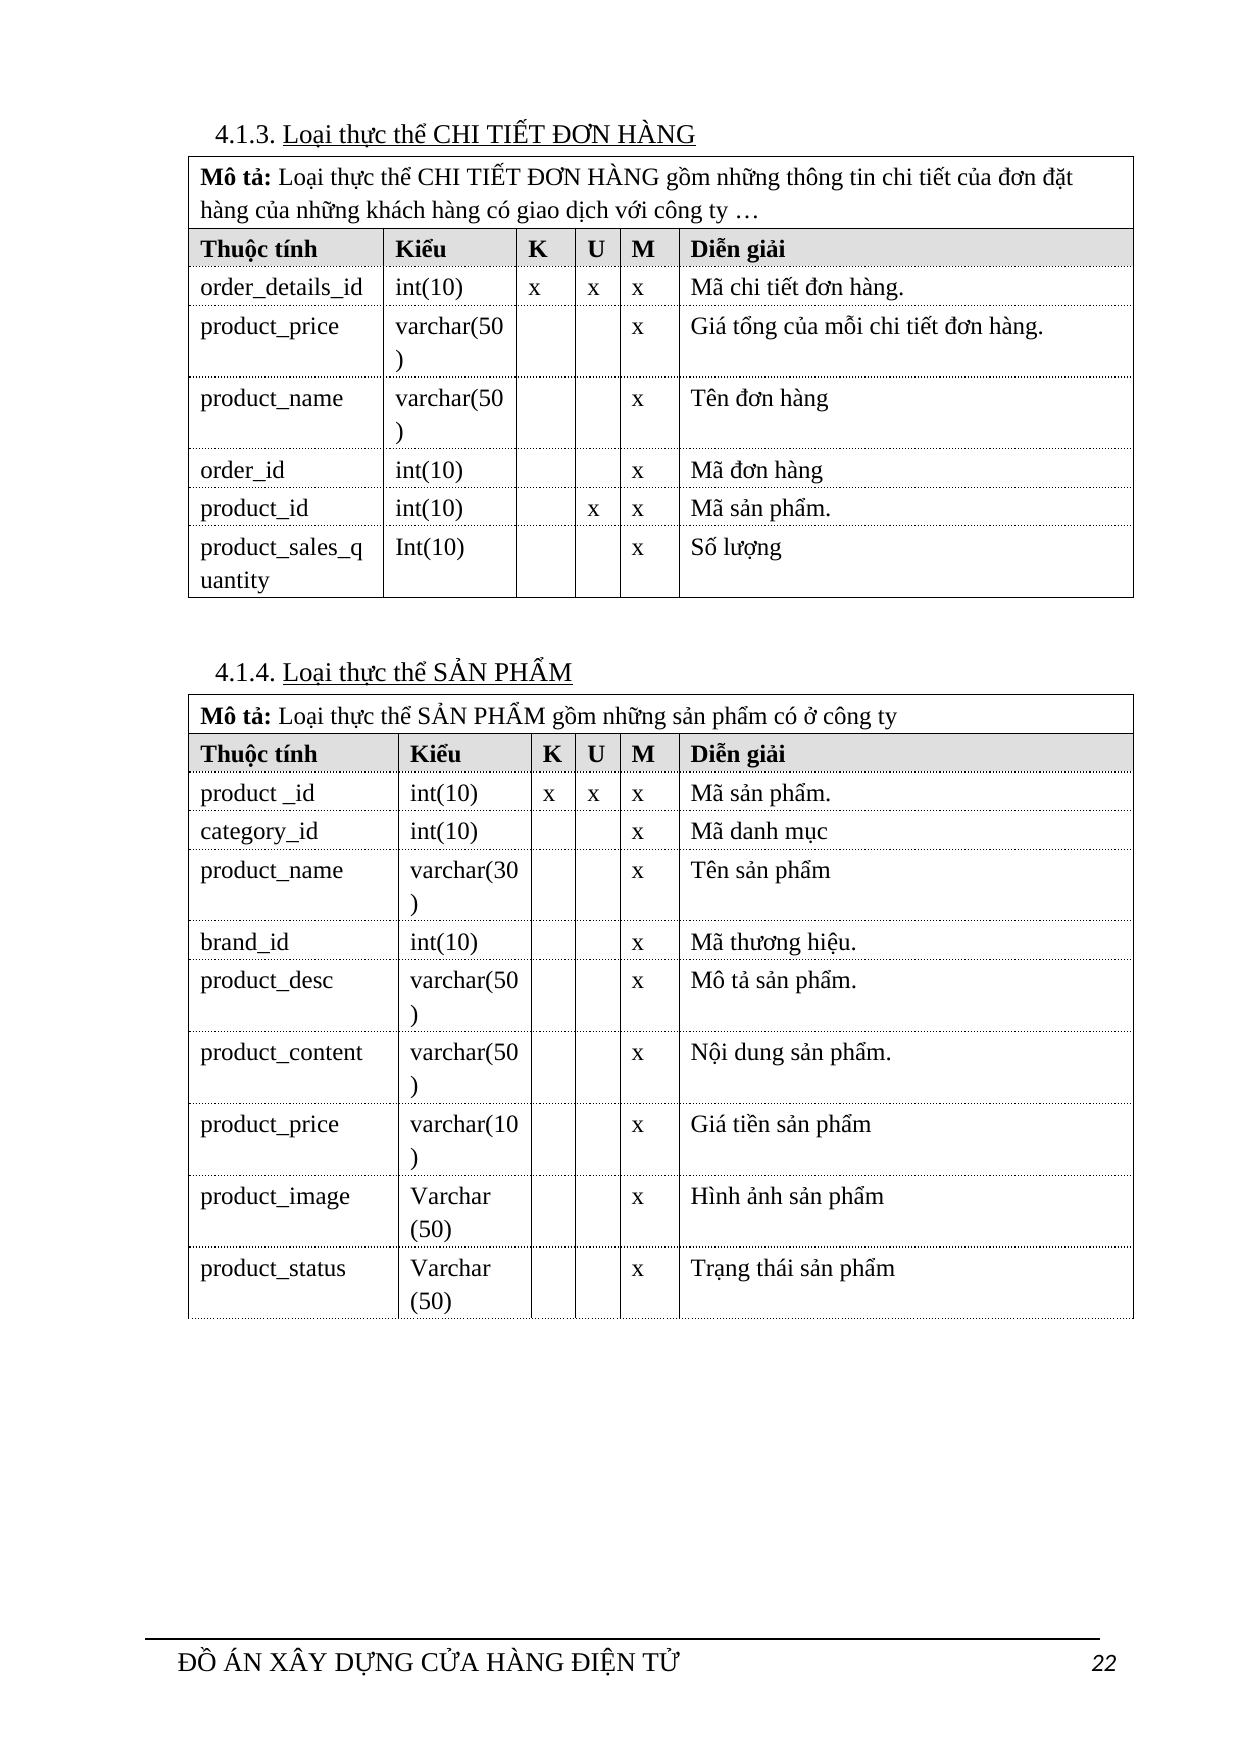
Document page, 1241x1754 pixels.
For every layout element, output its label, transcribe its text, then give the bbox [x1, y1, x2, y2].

table_cell x [621, 771, 679, 810]
table_cell [532, 920, 575, 959]
table_cell Trạng thái sản phẩm [680, 1246, 1133, 1318]
table_cell [532, 810, 575, 848]
table_cell product_desc [189, 959, 398, 1031]
table_cell Nội dung sản phẩm. [680, 1031, 1133, 1103]
table_cell x [621, 525, 679, 597]
table_cell M [621, 229, 679, 266]
table_cell order_id [189, 448, 383, 487]
table_cell varchar(50) [384, 376, 516, 448]
table_cell x [621, 810, 679, 848]
table_cell U [576, 229, 620, 266]
table_cell [576, 305, 620, 376]
table_header Mô tả: Loại thực thể CHI TIẾT ĐƠN HÀNG gồm những thông tin chi tiết của đơn đặt hàng của những khách hàng có giao dịch với công ty … [189, 157, 1133, 227]
table_cell Varchar (50) [399, 1246, 531, 1318]
table_cell varchar(50) [399, 1031, 531, 1103]
table_cell Mã chi tiết đơn hàng. [680, 266, 1133, 304]
table_cell varchar(50) [399, 959, 531, 1031]
table_cell int(10) [384, 487, 516, 525]
table_cell [576, 849, 620, 920]
table_cell Kiểu [399, 734, 531, 771]
table_cell product_price [189, 1103, 398, 1174]
table_cell product_image [189, 1175, 398, 1246]
table_cell Mã sản phẩm. [680, 771, 1133, 810]
table_cell [576, 920, 620, 959]
table_cell varchar(50) [384, 305, 516, 376]
table_cell [576, 448, 620, 487]
table_cell product_sales_quantity [189, 525, 383, 597]
table_cell int(10) [399, 920, 531, 959]
table_cell x [621, 448, 679, 487]
table_cell [517, 525, 575, 597]
table_cell Mã thương hiệu. [680, 920, 1133, 959]
table_cell [576, 376, 620, 448]
table_cell x [621, 1103, 679, 1174]
table_cell Kiểu [384, 229, 516, 266]
table_cell K [517, 229, 575, 266]
table_cell Varchar (50) [399, 1175, 531, 1246]
table_cell x [621, 376, 679, 448]
table_cell x [576, 487, 620, 525]
table_cell product_status [189, 1246, 398, 1318]
table_cell product_content [189, 1031, 398, 1103]
table_cell [517, 448, 575, 487]
table_cell int(10) [399, 771, 531, 810]
table_cell x [621, 959, 679, 1031]
table_cell [576, 959, 620, 1031]
table_cell brand_id [189, 920, 398, 959]
table_cell [517, 305, 575, 376]
table_cell [532, 1103, 575, 1174]
table_cell x [621, 266, 679, 304]
table_cell product_name [189, 376, 383, 448]
table_cell int(10) [384, 448, 516, 487]
table_cell x [576, 771, 620, 810]
table_cell varchar(30) [399, 849, 531, 920]
table_cell [576, 1031, 620, 1103]
table_cell [532, 959, 575, 1031]
table_cell Tên đơn hàng [680, 376, 1133, 448]
table_cell Tên sản phẩm [680, 849, 1133, 920]
table_cell x [576, 266, 620, 304]
table_cell K [532, 734, 575, 771]
table_cell x [621, 920, 679, 959]
list Loại thực thể SẢN PHẨM [215, 657, 1122, 688]
table_cell [517, 376, 575, 448]
table_cell x [517, 266, 575, 304]
table_header Mô tả: Loại thực thể SẢN PHẨM gồm những sản phẩm có ở công ty [189, 695, 1133, 733]
table_cell x [621, 1175, 679, 1246]
table_cell Hình ảnh sản phẩm [680, 1175, 1133, 1246]
table_cell Thuộc tính [189, 734, 398, 771]
table_cell Giá tiền sản phẩm [680, 1103, 1133, 1174]
table_cell x [532, 771, 575, 810]
table_cell [576, 1246, 620, 1318]
table_cell int(10) [399, 810, 531, 848]
table_cell product_name [189, 849, 398, 920]
table_cell M [621, 734, 679, 771]
table_cell [517, 487, 575, 525]
table_cell Giá tổng của mỗi chi tiết đơn hàng. [680, 305, 1133, 376]
table_cell [532, 849, 575, 920]
table_cell Diễn giải [680, 229, 1133, 266]
table_cell Thuộc tính [189, 229, 383, 266]
table_cell category_id [189, 810, 398, 848]
table_cell Int(10) [384, 525, 516, 597]
table_cell varchar(10) [399, 1103, 531, 1174]
table_cell x [621, 1031, 679, 1103]
table_cell [532, 1031, 575, 1103]
table_cell Số lượng [680, 525, 1133, 597]
table_cell Mã sản phẩm. [680, 487, 1133, 525]
table_cell product _id [189, 771, 398, 810]
table_cell int(10) [384, 266, 516, 304]
table_cell [576, 1175, 620, 1246]
table_cell x [621, 1246, 679, 1318]
table_cell [532, 1246, 575, 1318]
list Loại thực thể CHI TIẾT ĐƠN HÀNG [215, 118, 1122, 149]
table_cell Mô tả sản phẩm. [680, 959, 1133, 1031]
table_cell x [621, 487, 679, 525]
table_cell [532, 1175, 575, 1246]
table_cell [576, 525, 620, 597]
table_cell [576, 1103, 620, 1174]
table_cell Diễn giải [680, 734, 1133, 771]
table_cell order_details_id [189, 266, 383, 304]
table_cell Mã đơn hàng [680, 448, 1133, 487]
table_cell Mã danh mục [680, 810, 1133, 848]
table_cell U [576, 734, 620, 771]
table_cell x [621, 305, 679, 376]
table_cell product_id [189, 487, 383, 525]
table_cell x [621, 849, 679, 920]
table_cell product_price [189, 305, 383, 376]
table_cell [576, 810, 620, 848]
